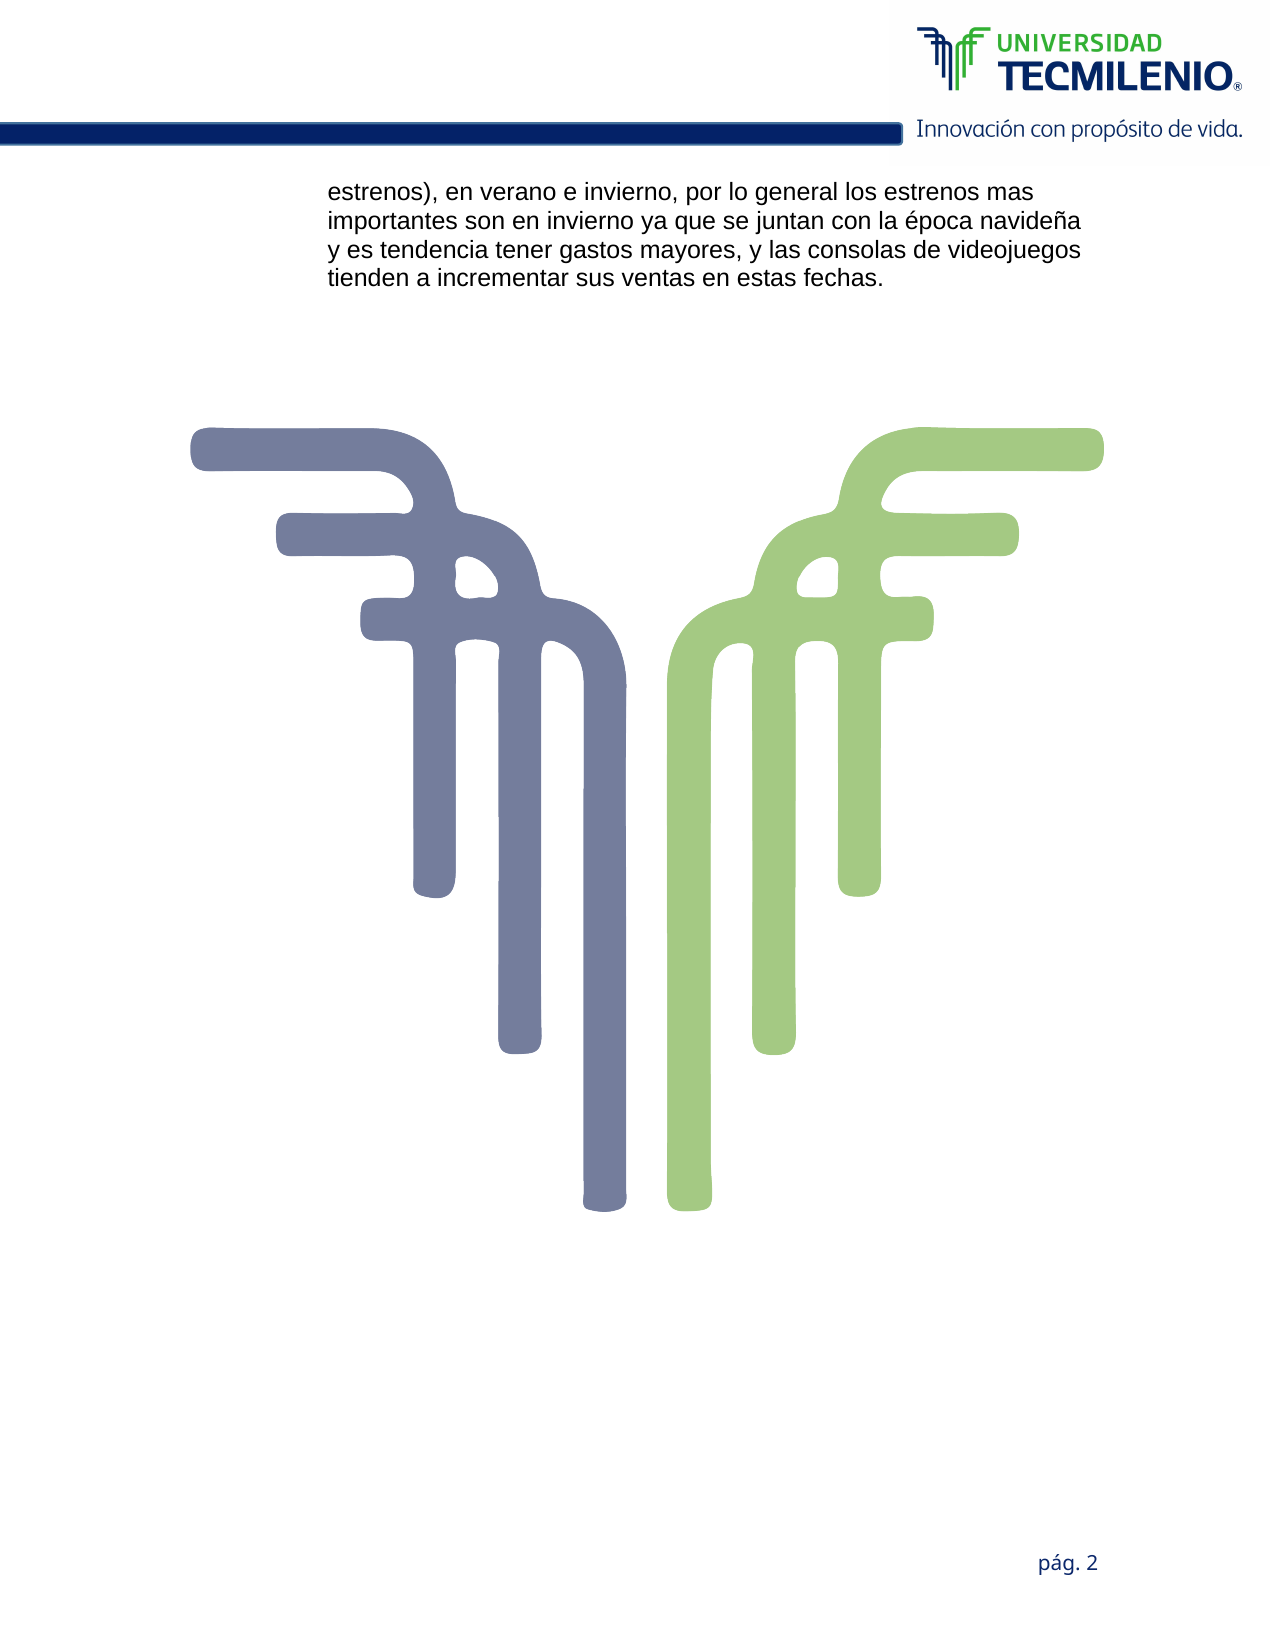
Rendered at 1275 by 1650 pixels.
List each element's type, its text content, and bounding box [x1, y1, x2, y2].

picture [888, 0, 1271, 166]
picture [190, 427, 1104, 1212]
